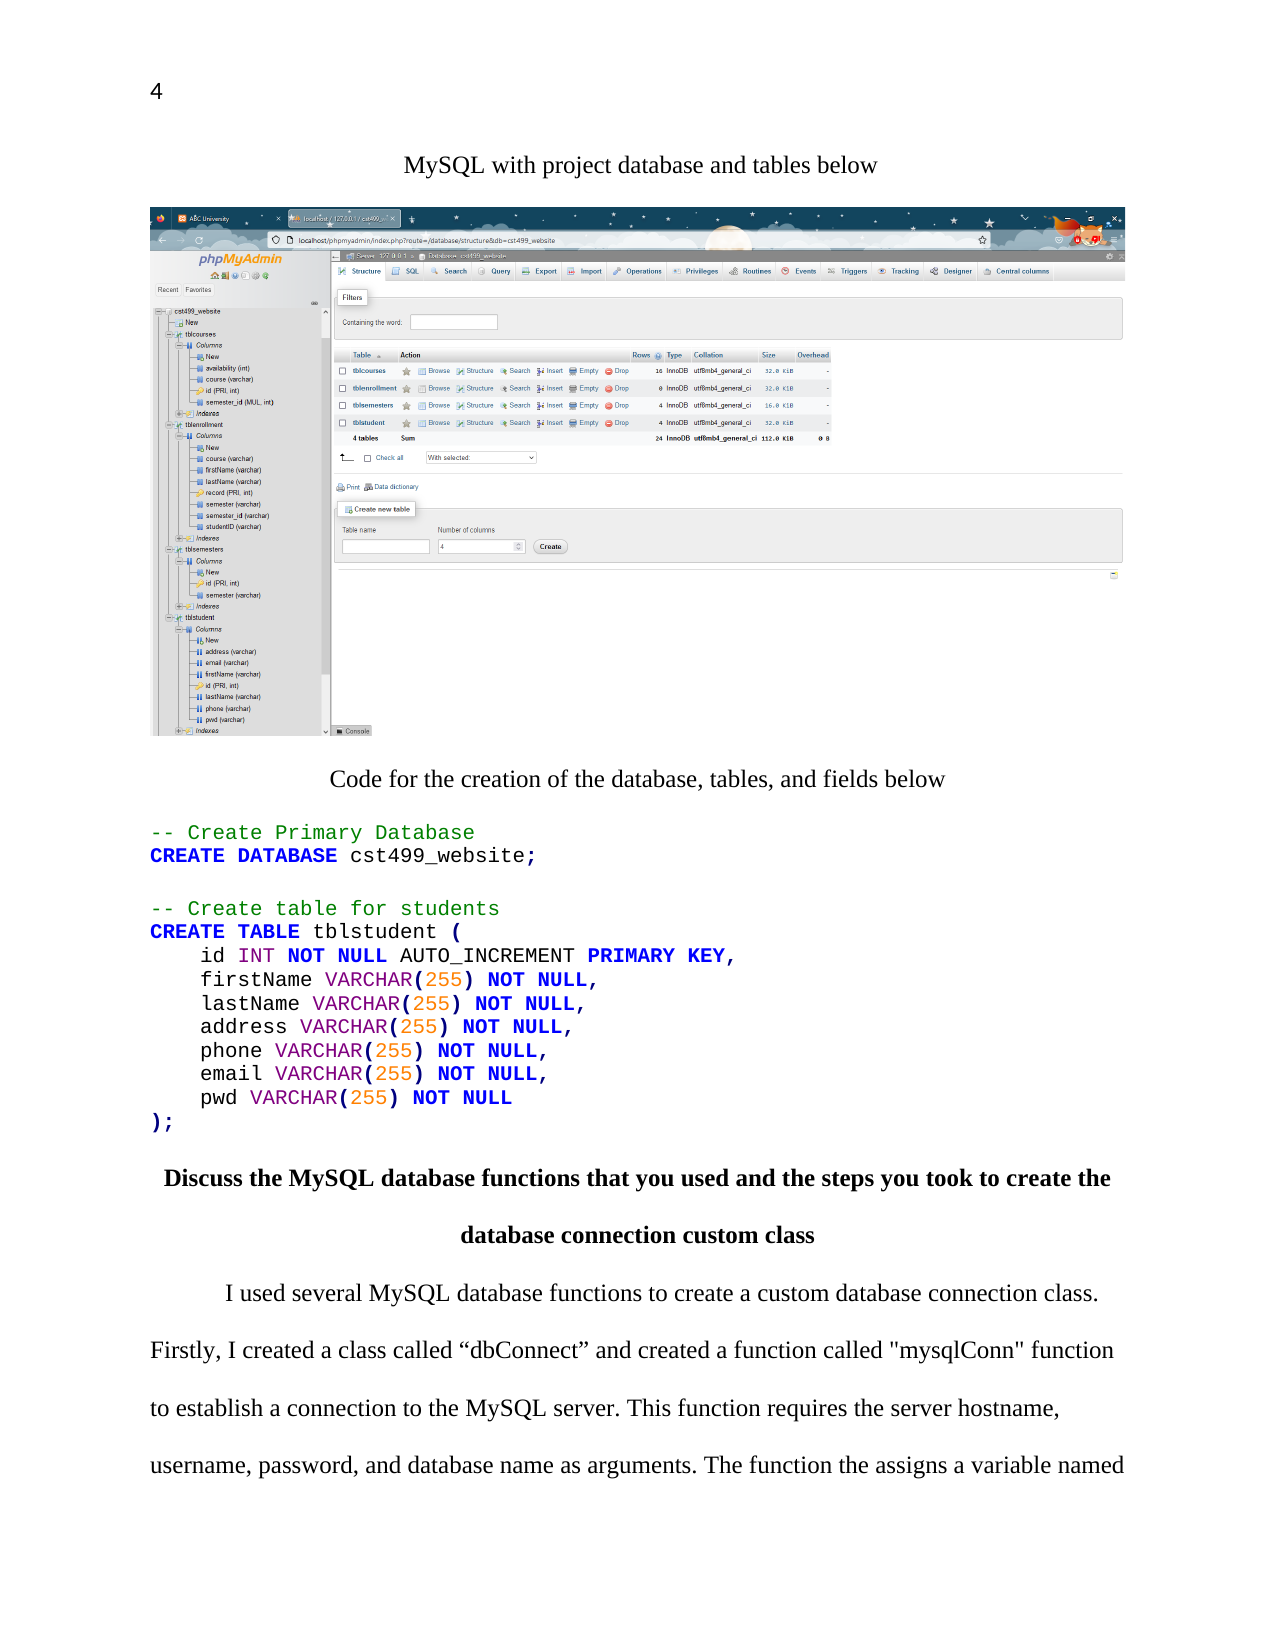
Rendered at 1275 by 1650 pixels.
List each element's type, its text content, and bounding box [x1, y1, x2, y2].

text -- Create Primary Database [150, 822, 1125, 846]
text Code for the creation of the database, tables, and fields below [150, 764, 1125, 793]
text address VARCHAR(255) NOT NULL, [150, 1016, 1125, 1040]
text firstName VARCHAR(255) NOT NULL, [150, 969, 1125, 992]
text MySQL with project database and tables below [150, 150, 1125, 179]
text lastName VARCHAR(255) NOT NULL, [150, 992, 1125, 1016]
text CREATE DATABASE cst499_website; [150, 846, 1125, 869]
text email VARCHAR(255) NOT NULL, [150, 1063, 1125, 1087]
text id INT NOT NULL AUTO_INCREMENT PRIMARY KEY, [150, 945, 1125, 969]
text CREATE TABLE tblstudent ( [150, 922, 1125, 945]
text phone VARCHAR(255) NOT NULL, [150, 1040, 1125, 1063]
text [150, 1278, 1125, 1479]
text pwd VARCHAR(255) NOT NULL [150, 1087, 1125, 1111]
text -- Create table for students [150, 898, 1125, 922]
picture [150, 207, 1125, 736]
text ); [150, 1111, 1125, 1134]
text Discuss the MySQL database functions that you used and the steps you took to create the database connection custom class [150, 1163, 1125, 1249]
